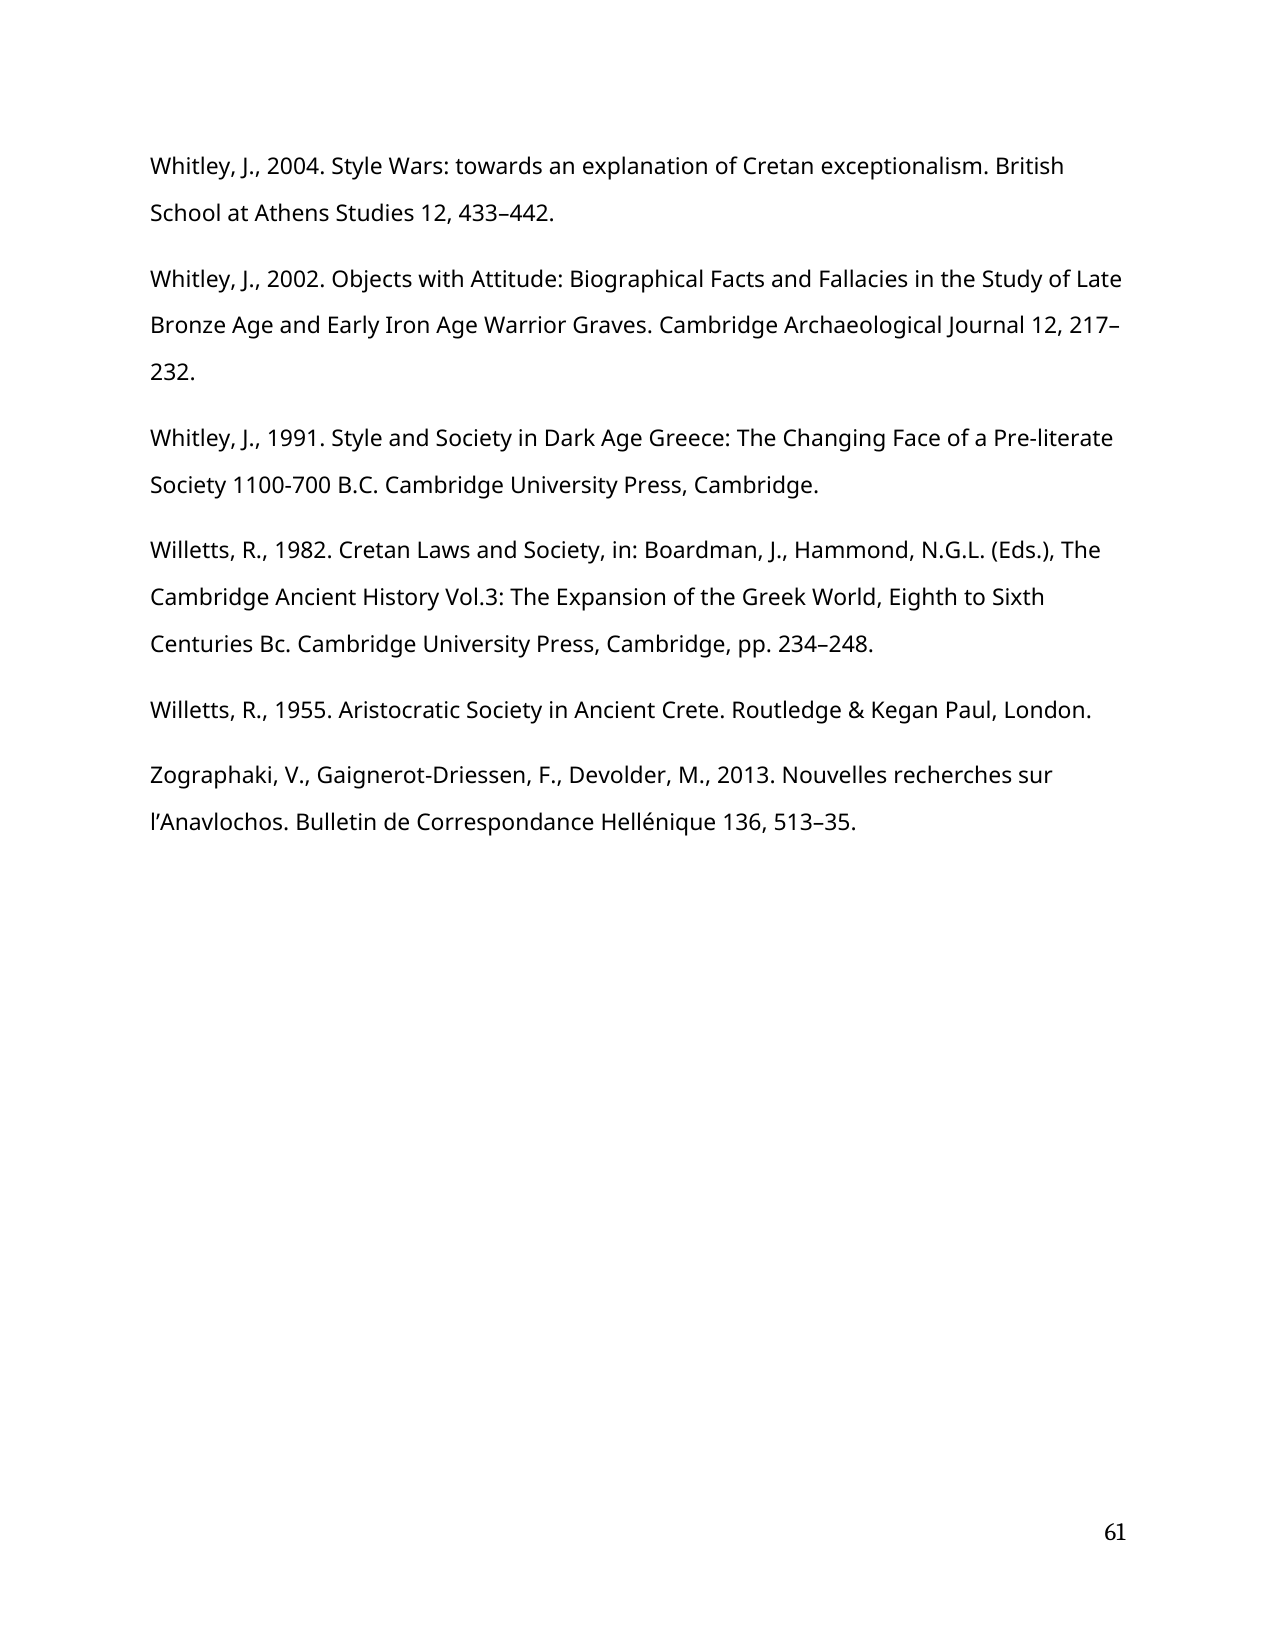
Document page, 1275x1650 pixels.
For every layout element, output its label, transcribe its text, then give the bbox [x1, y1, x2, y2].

text Whitley, J., 2004. Style Wars: towards an explanation of Cretan exceptionalism. British School at Athens Studies 12, 433–442. [150, 150, 1125, 228]
text Whitley, J., 1991. Style and Society in Dark Age Greece: The Changing Face of a Pre-literate Society 1100-700 B.C. Cambridge University Press, Cambridge. [150, 422, 1125, 500]
text Zographaki, V., Gaignerot-Driessen, F., Devolder, M., 2013. Nouvelles recherches sur l’Anavlochos. Bulletin de Correspondance Hellénique 136, 513–35. [150, 759, 1125, 837]
text Willetts, R., 1982. Cretan Laws and Society, in: Boardman, J., Hammond, N.G.L. (Eds.), The Cambridge Ancient History Vol.3: The Expansion of the Greek World, Eighth to Sixth Centuries Bc. Cambridge University Press, Cambridge, pp. 234–248. [150, 534, 1125, 659]
text Willetts, R., 1955. Aristocratic Society in Ancient Crete. Routledge & Kegan Paul, London. [150, 694, 1125, 725]
text Whitley, J., 2002. Objects with Attitude: Biographical Facts and Fallacies in the Study of Late Bronze Age and Early Iron Age Warrior Graves. Cambridge Archaeological Journal 12, 217–232. [150, 262, 1125, 387]
